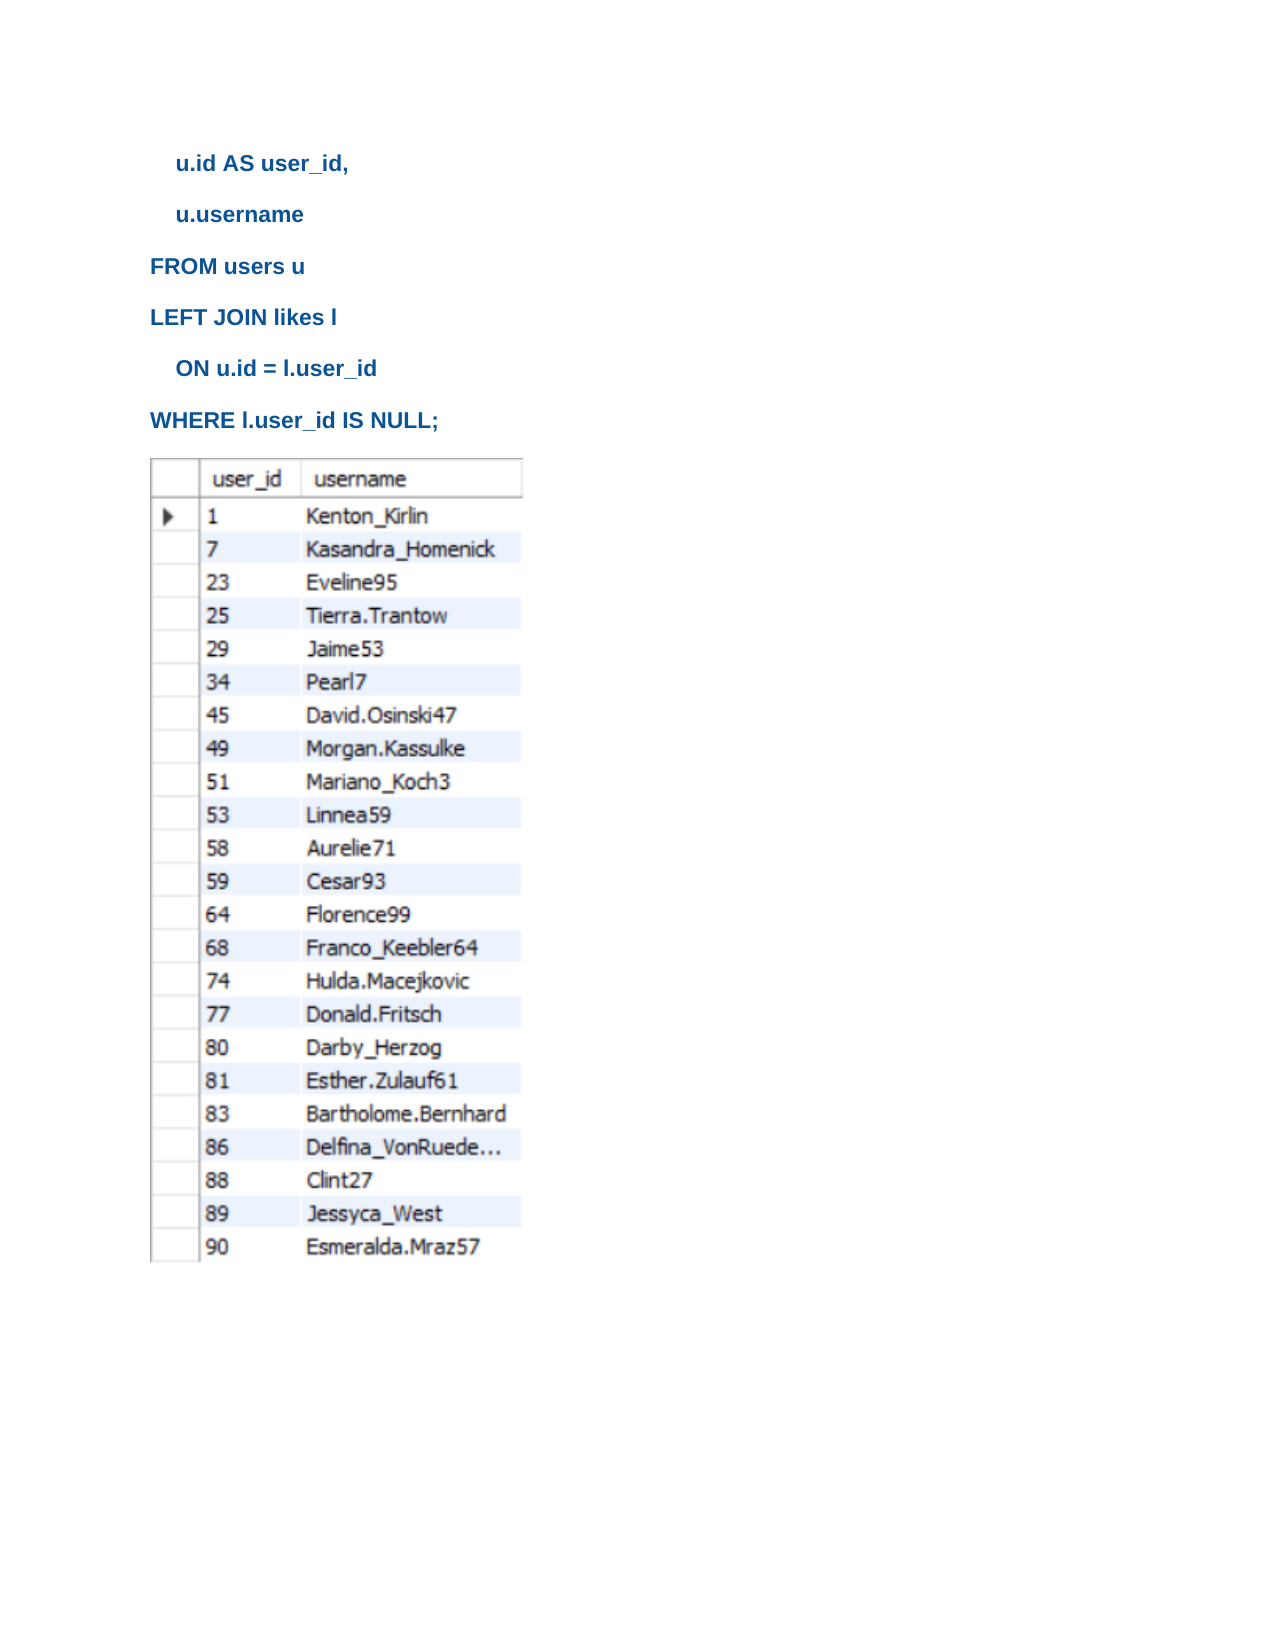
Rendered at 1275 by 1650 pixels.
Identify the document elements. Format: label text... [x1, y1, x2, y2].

text u.id AS user_id, [150, 150, 1125, 176]
text u.username [150, 201, 1125, 228]
picture [150, 458, 530, 1271]
text WHERE l.user_id IS NULL; [150, 407, 1125, 433]
text LEFT JOIN likes l [150, 304, 1125, 330]
text FROM users u [150, 253, 1125, 279]
text ON u.id = l.user_id [150, 355, 1125, 382]
